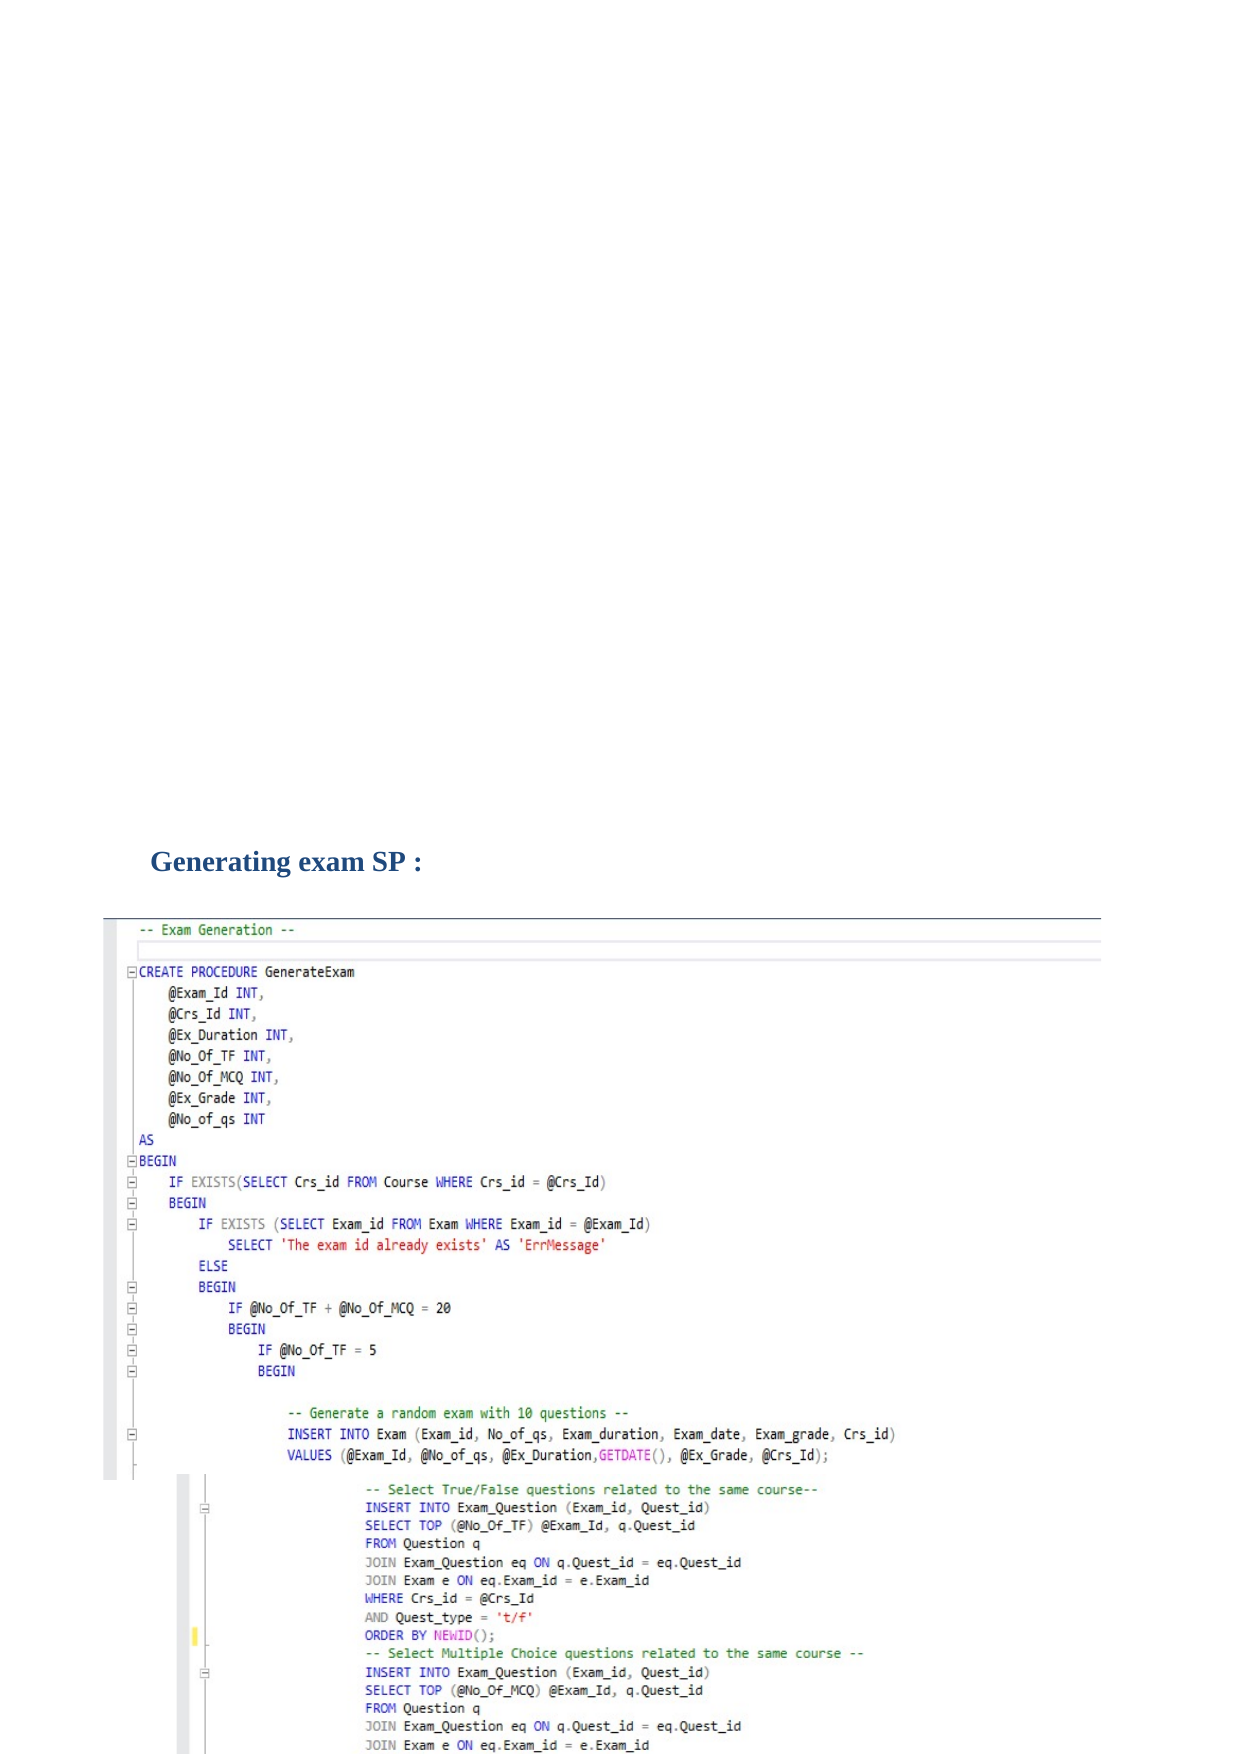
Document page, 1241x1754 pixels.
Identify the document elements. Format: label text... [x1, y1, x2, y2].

picture [103, 918, 1102, 1754]
text Generating exam SP : [150, 844, 1090, 877]
